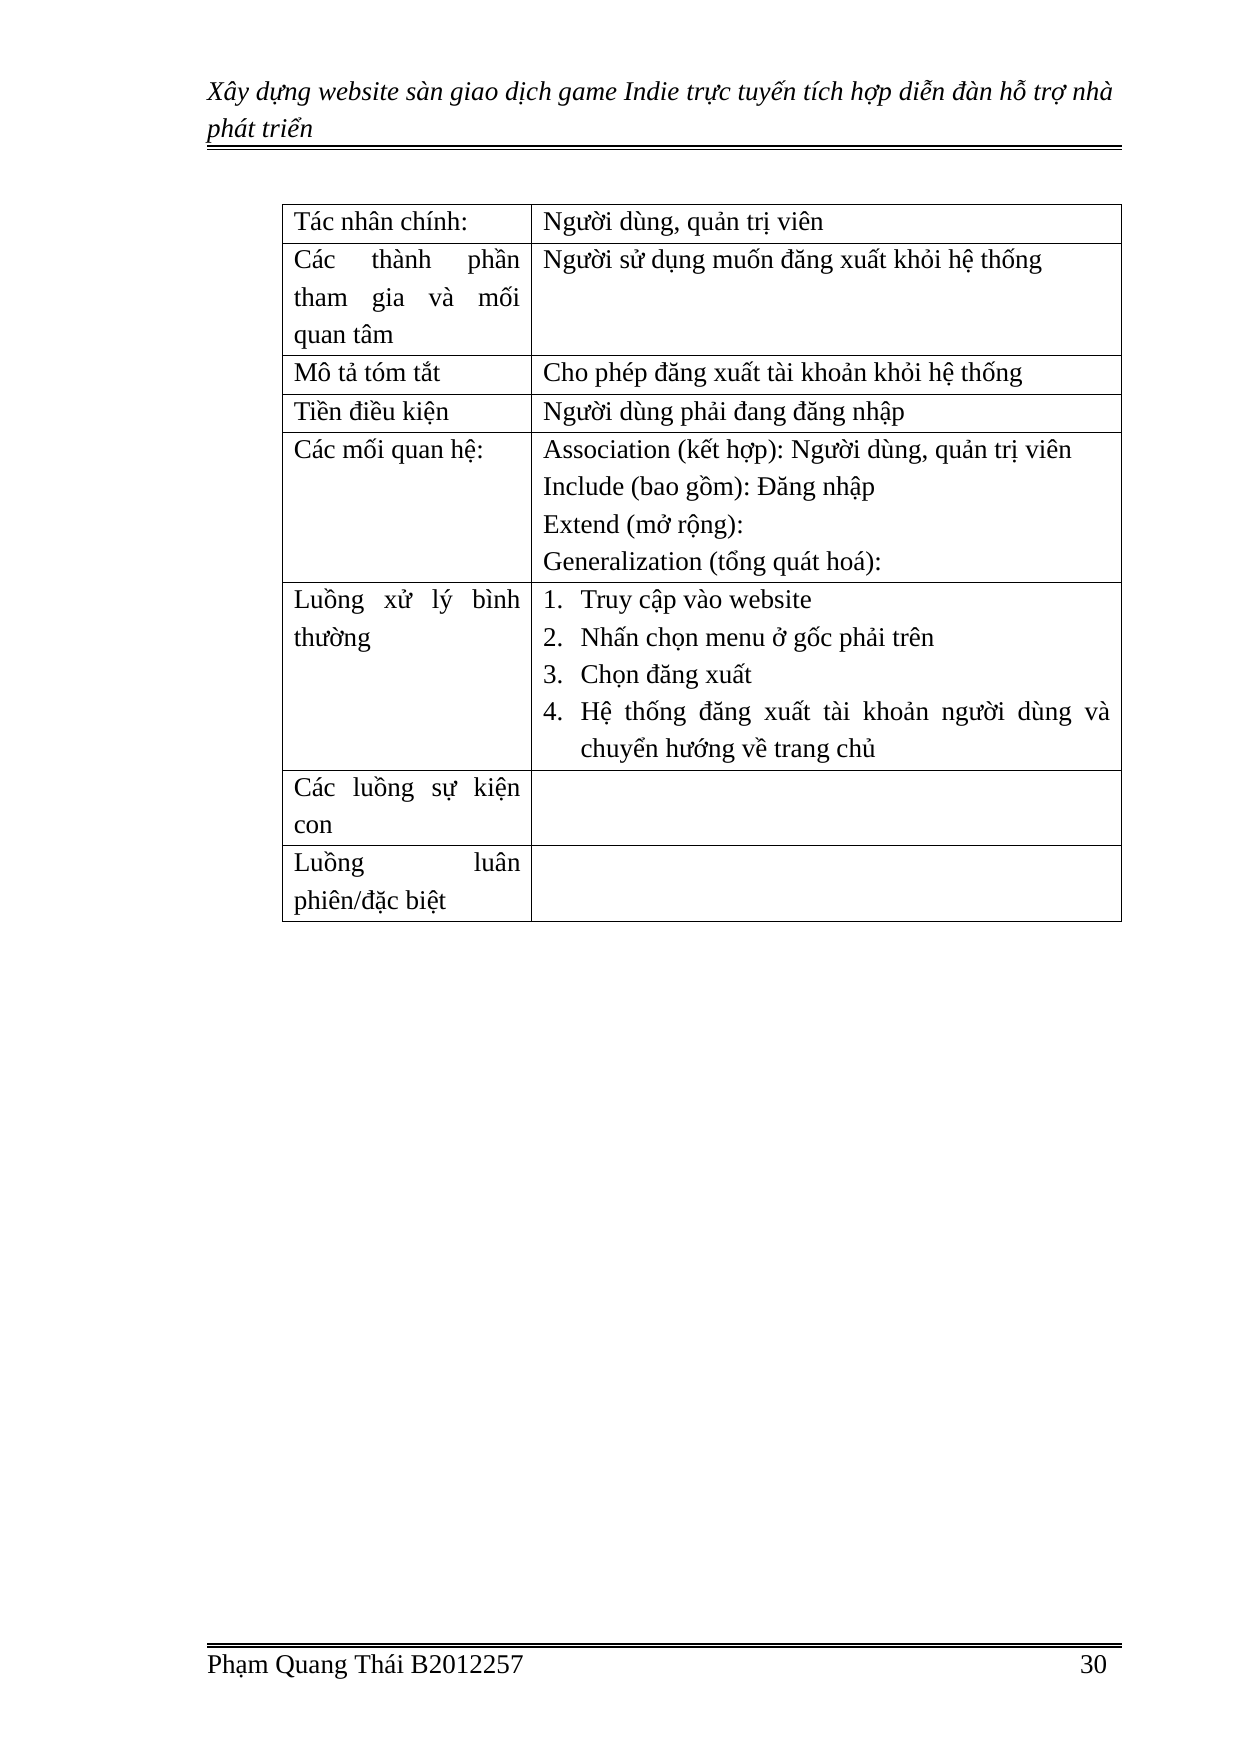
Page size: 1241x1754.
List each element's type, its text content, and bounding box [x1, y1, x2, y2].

table_cell Tiền điều kiện [283, 395, 531, 432]
table_cell Luồng luân phiên/đặc biệt [283, 846, 531, 921]
table_cell [532, 771, 1121, 845]
table_cell Các luồng sự kiện con [283, 771, 531, 845]
table_cell Người dùng phải đang đăng nhập [532, 395, 1121, 432]
table_cell [532, 846, 1121, 921]
table_cell Tác nhân chính: [283, 205, 531, 242]
table_cell Luồng xử lý bình thường [283, 583, 531, 770]
table_cell Mô tả tóm tắt [283, 356, 531, 394]
table_cell Association (kết hợp): Người dùng, quản trị viên Include (bao gồm): Đăng nhập Extend (mở rộng): Generalization (tổng quát hoá): [532, 433, 1121, 582]
table_cell Người sử dụng muốn đăng xuất khỏi hệ thống [532, 244, 1121, 355]
table_cell Người dùng, quản trị viên [532, 205, 1121, 242]
table_cell Các thành phần tham gia và mối quan tâm [283, 244, 531, 355]
table_cell Cho phép đăng xuất tài khoản khỏi hệ thống [532, 356, 1121, 394]
table_cell Các mối quan hệ: [283, 433, 531, 582]
table_cell Truy cập vào website Nhấn chọn menu ở gốc phải trên Chọn đăng xuất Hệ thống đăng xuất tài khoản người dùng và chuyển hướng về trang chủ [532, 583, 1121, 770]
